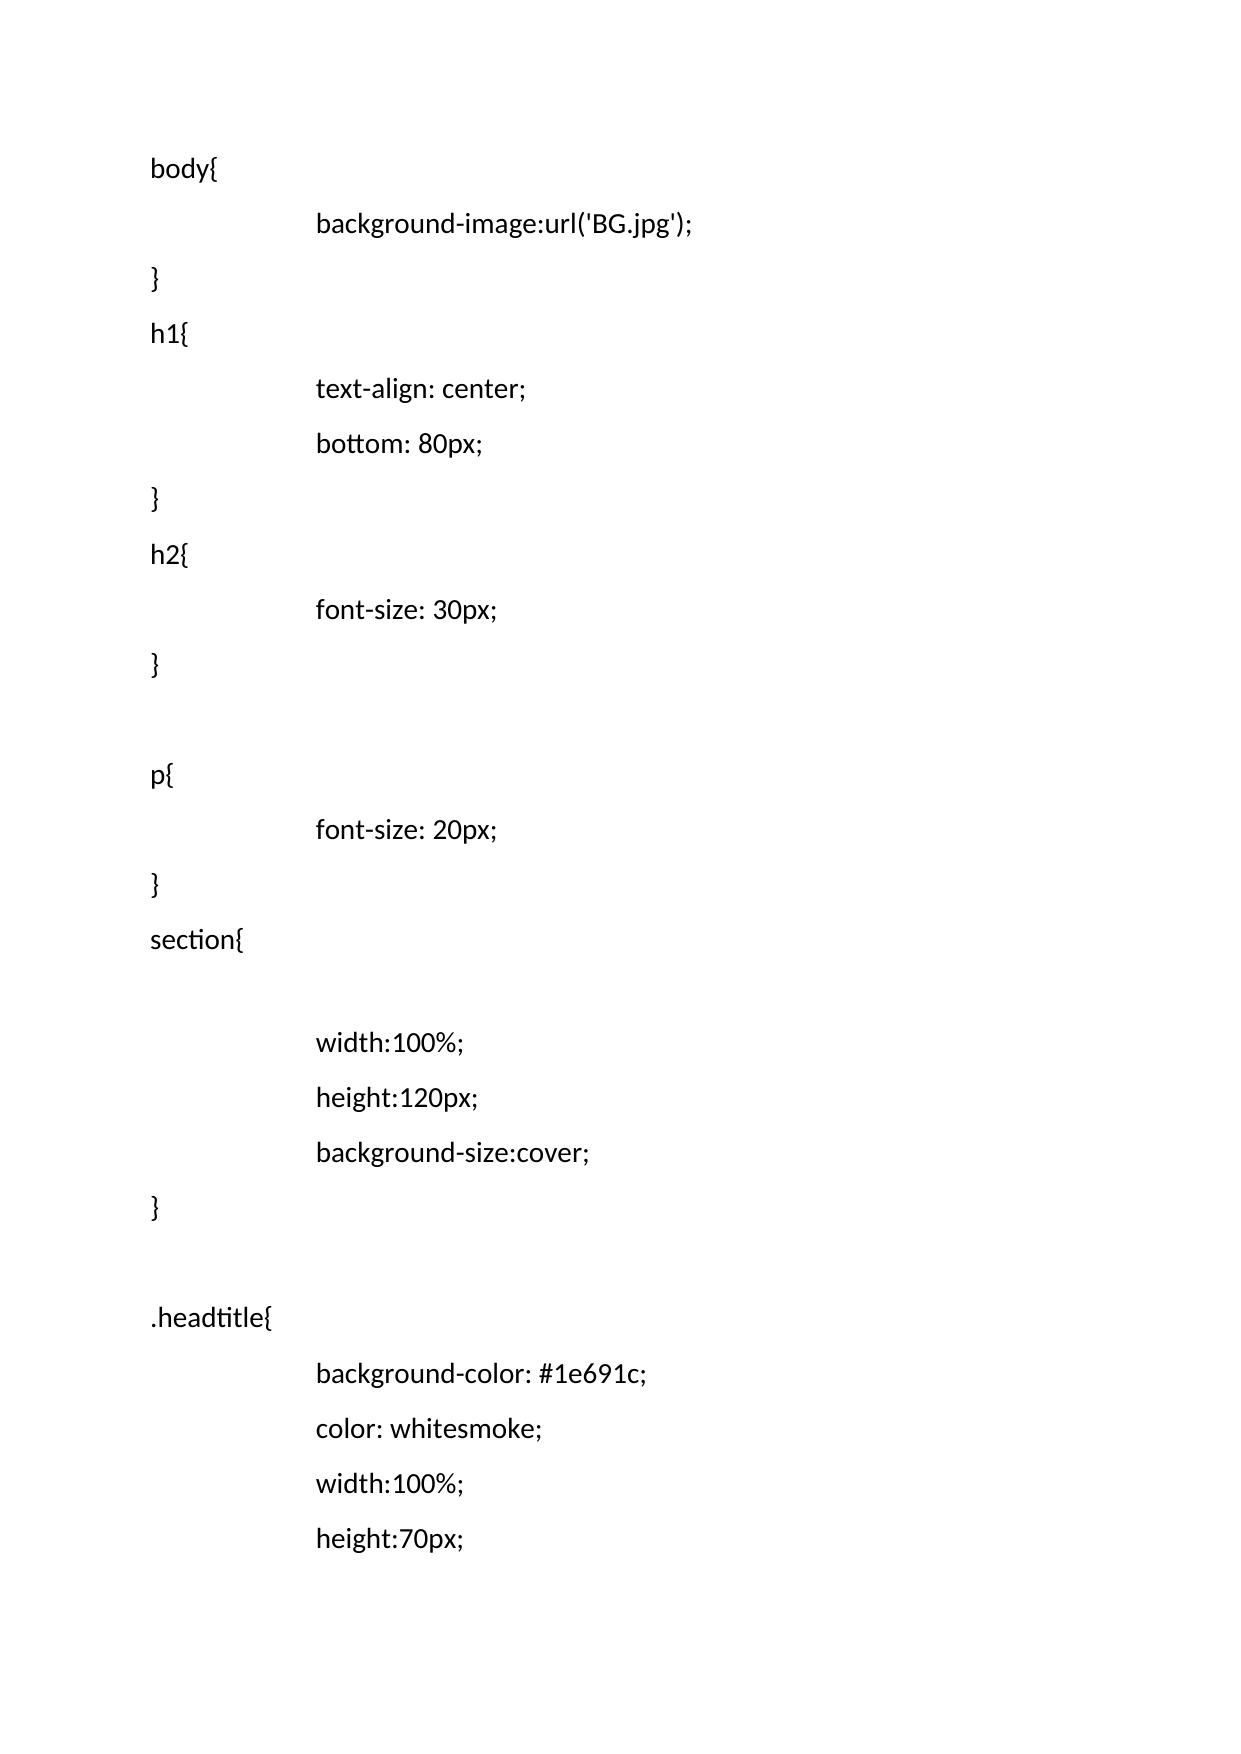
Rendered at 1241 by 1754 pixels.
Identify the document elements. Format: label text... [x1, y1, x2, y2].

text body{ [150, 150, 1090, 186]
text width:100%; [150, 1024, 1090, 1060]
text color: whitesmoke; [150, 1410, 1090, 1445]
text h2{ [150, 536, 1090, 571]
text h1{ [150, 315, 1090, 351]
text height:120px; [150, 1079, 1090, 1115]
text bottom: 80px; [150, 426, 1090, 461]
text } [150, 1189, 1090, 1225]
text background-color: #1e691c; [150, 1355, 1090, 1390]
text p{ [150, 756, 1090, 792]
text } [150, 866, 1090, 902]
text font-size: 20px; [150, 811, 1090, 847]
text .headtitle{ [150, 1299, 1090, 1335]
text background-size:cover; [150, 1134, 1090, 1170]
text } [150, 260, 1090, 296]
text font-size: 30px; [150, 591, 1090, 626]
text height:70px; [150, 1520, 1090, 1556]
text text-align: center; [150, 370, 1090, 406]
text } [150, 481, 1090, 516]
text section{ [150, 921, 1090, 957]
text width:100%; [150, 1465, 1090, 1501]
text background-image:url('BG.jpg'); [150, 205, 1090, 241]
text } [150, 646, 1090, 682]
